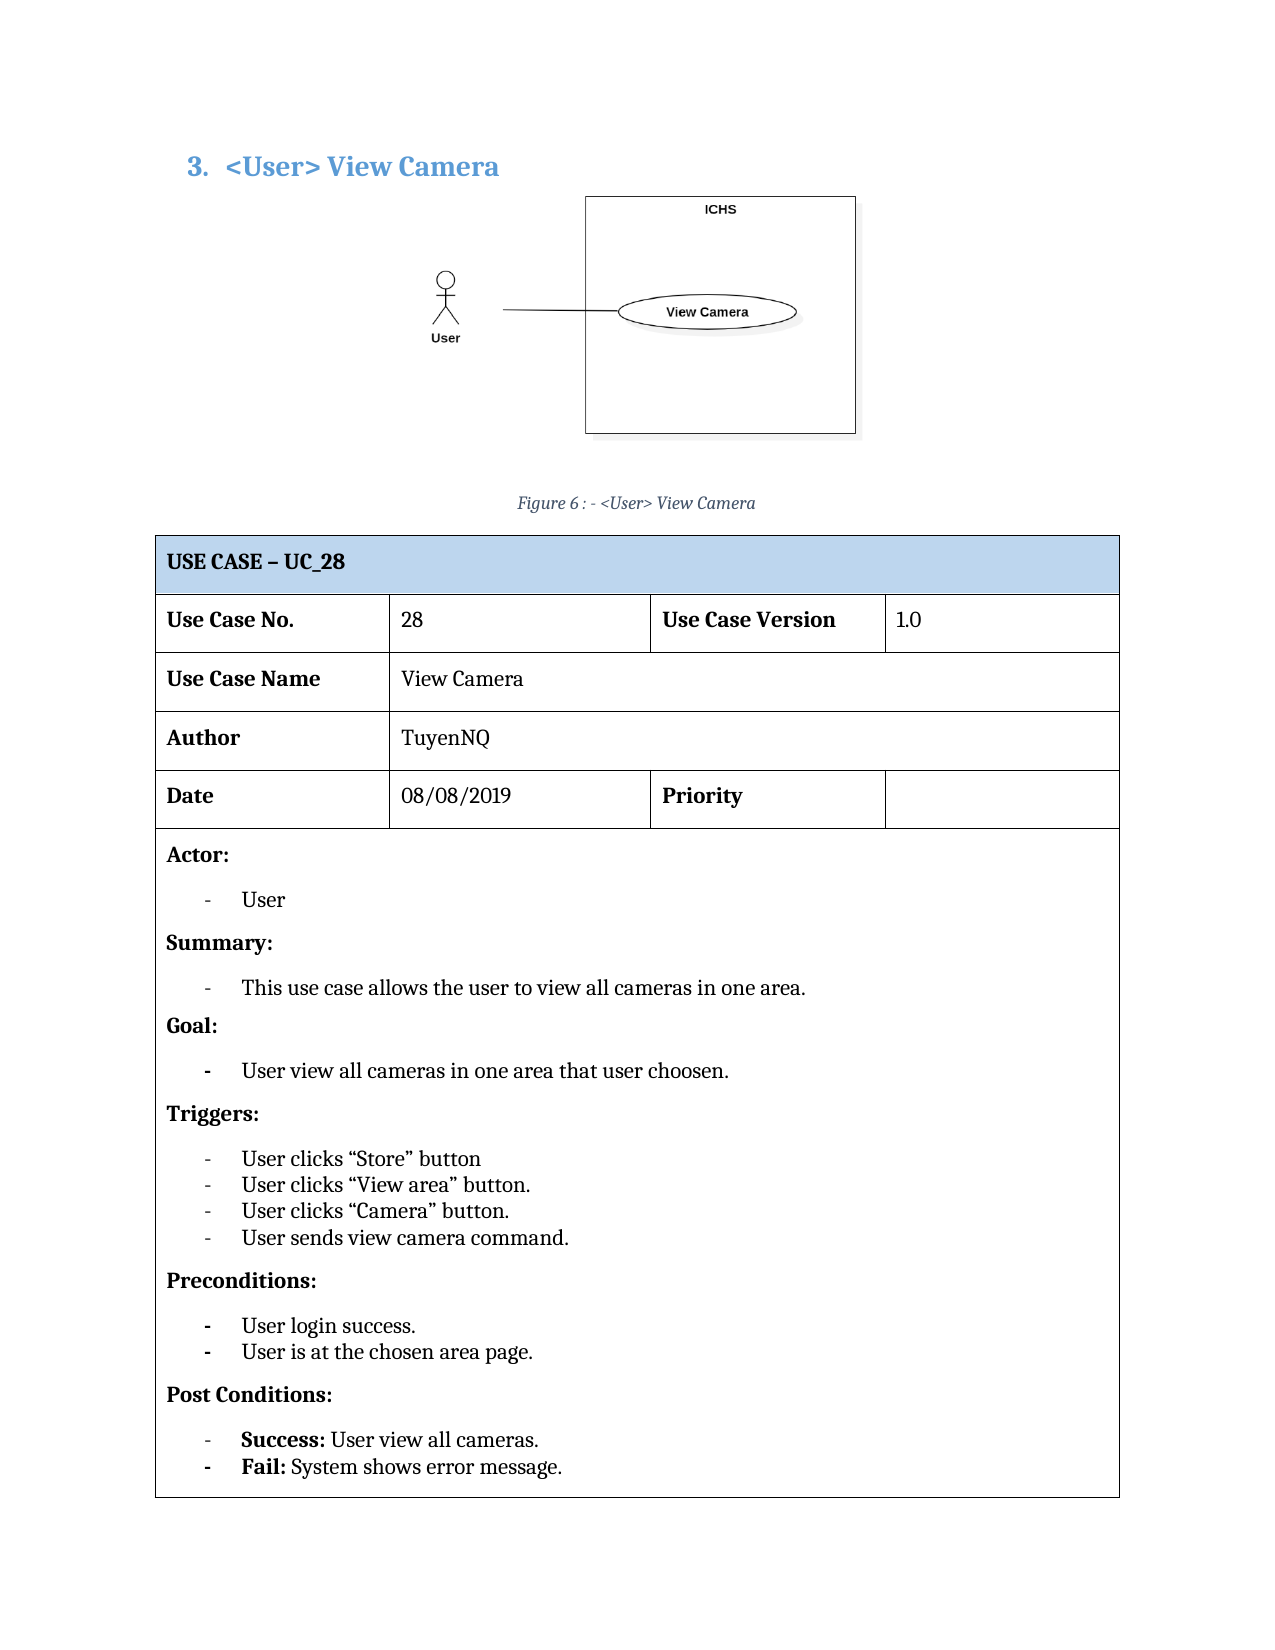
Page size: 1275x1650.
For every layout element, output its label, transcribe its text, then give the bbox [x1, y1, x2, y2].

table_cell TuyenNQ [390, 712, 1119, 769]
table_cell Priority [651, 771, 885, 828]
table_cell 08/08/2019 [390, 771, 650, 828]
table_cell Use Case Version [651, 595, 885, 652]
table_cell [886, 771, 1119, 828]
picture [379, 186, 896, 474]
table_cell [156, 829, 1119, 1497]
subtitle <User> View Camera [187, 150, 1125, 183]
text Figure : - <User> View Camera [150, 492, 1125, 514]
table_cell Date [156, 771, 389, 828]
table_cell View Camera [390, 653, 1119, 711]
table_cell Use Case No. [156, 595, 389, 652]
table_cell 1.0 [886, 595, 1119, 652]
table_cell Author [156, 712, 389, 769]
table_header USE CASE – UC_28 [156, 536, 1119, 593]
table_cell Use Case Name [156, 653, 389, 711]
table_cell 28 [390, 595, 650, 652]
